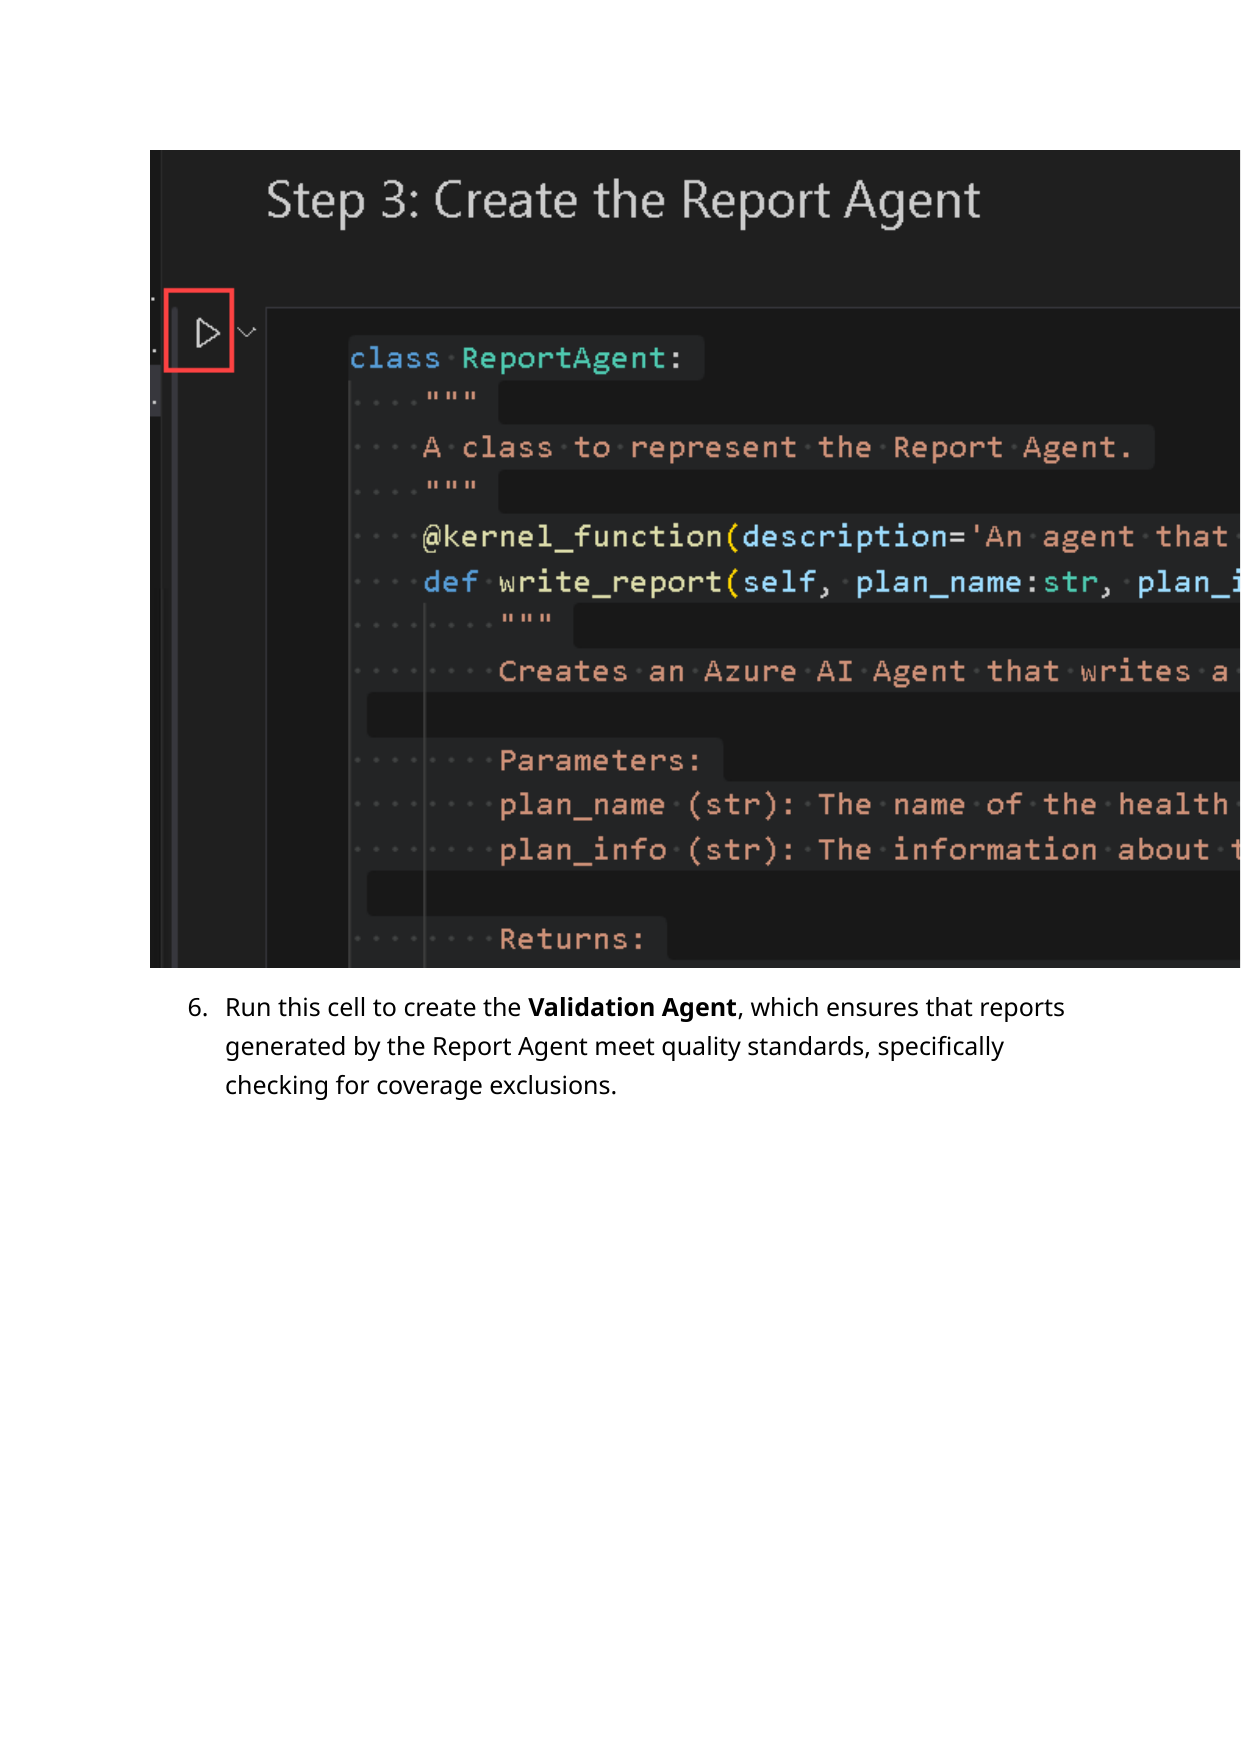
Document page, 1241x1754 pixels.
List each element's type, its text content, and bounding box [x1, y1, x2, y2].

list Run this cell to create the Validation Agent, which ensures that reports generated by the Report Agent meet quality standards, specifically checking for coverage exclusions. [187, 989, 1090, 1102]
picture [150, 150, 1241, 968]
